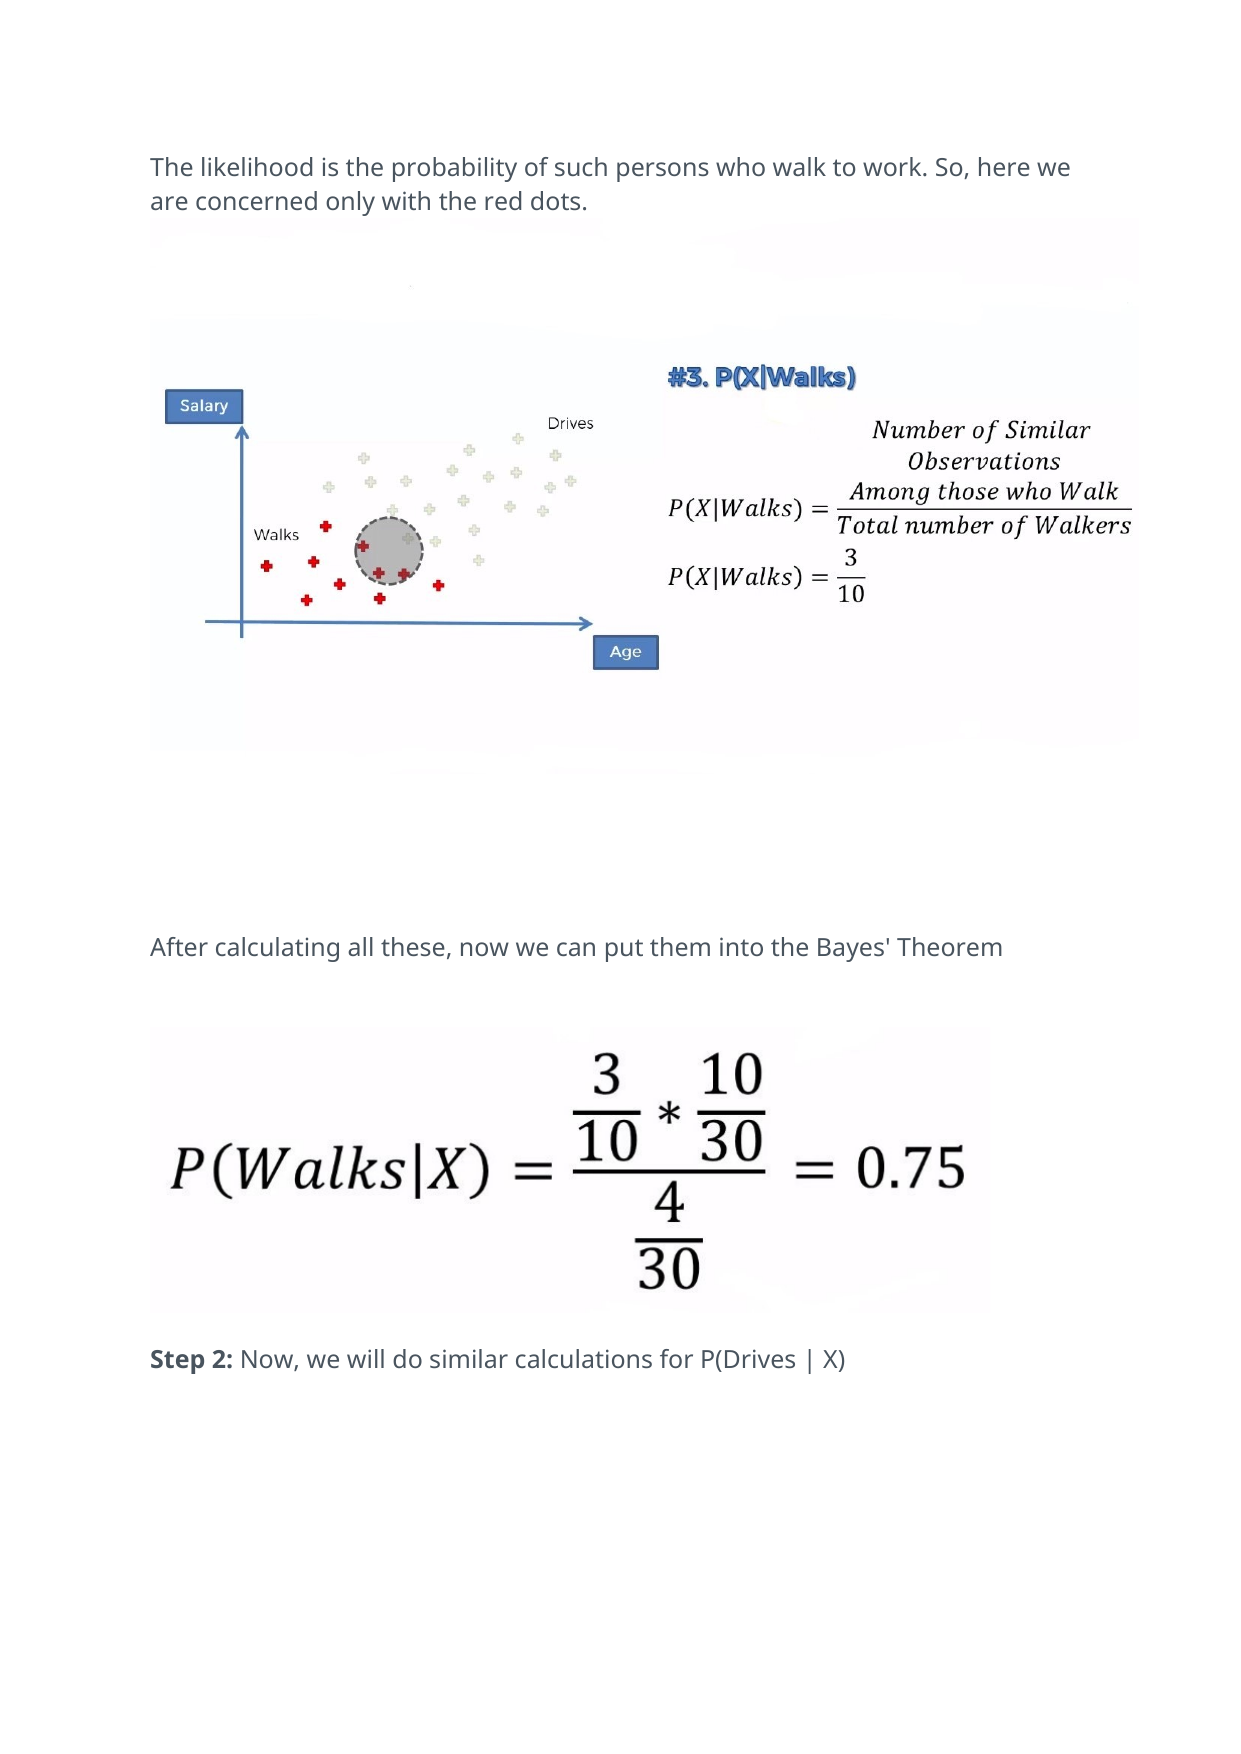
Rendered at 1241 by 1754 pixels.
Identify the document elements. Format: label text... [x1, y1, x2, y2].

picture [150, 218, 1139, 774]
text The likelihood is the probability of such persons who walk to work. So, here we are concerned only with the red dots. [150, 150, 1090, 218]
picture [150, 1027, 991, 1313]
text Step 2: Now, we will do similar calculations for P(Drives | X) [150, 1342, 1090, 1376]
text After calculating all these, now we can put them into the Bayes' Theorem [150, 930, 1090, 964]
